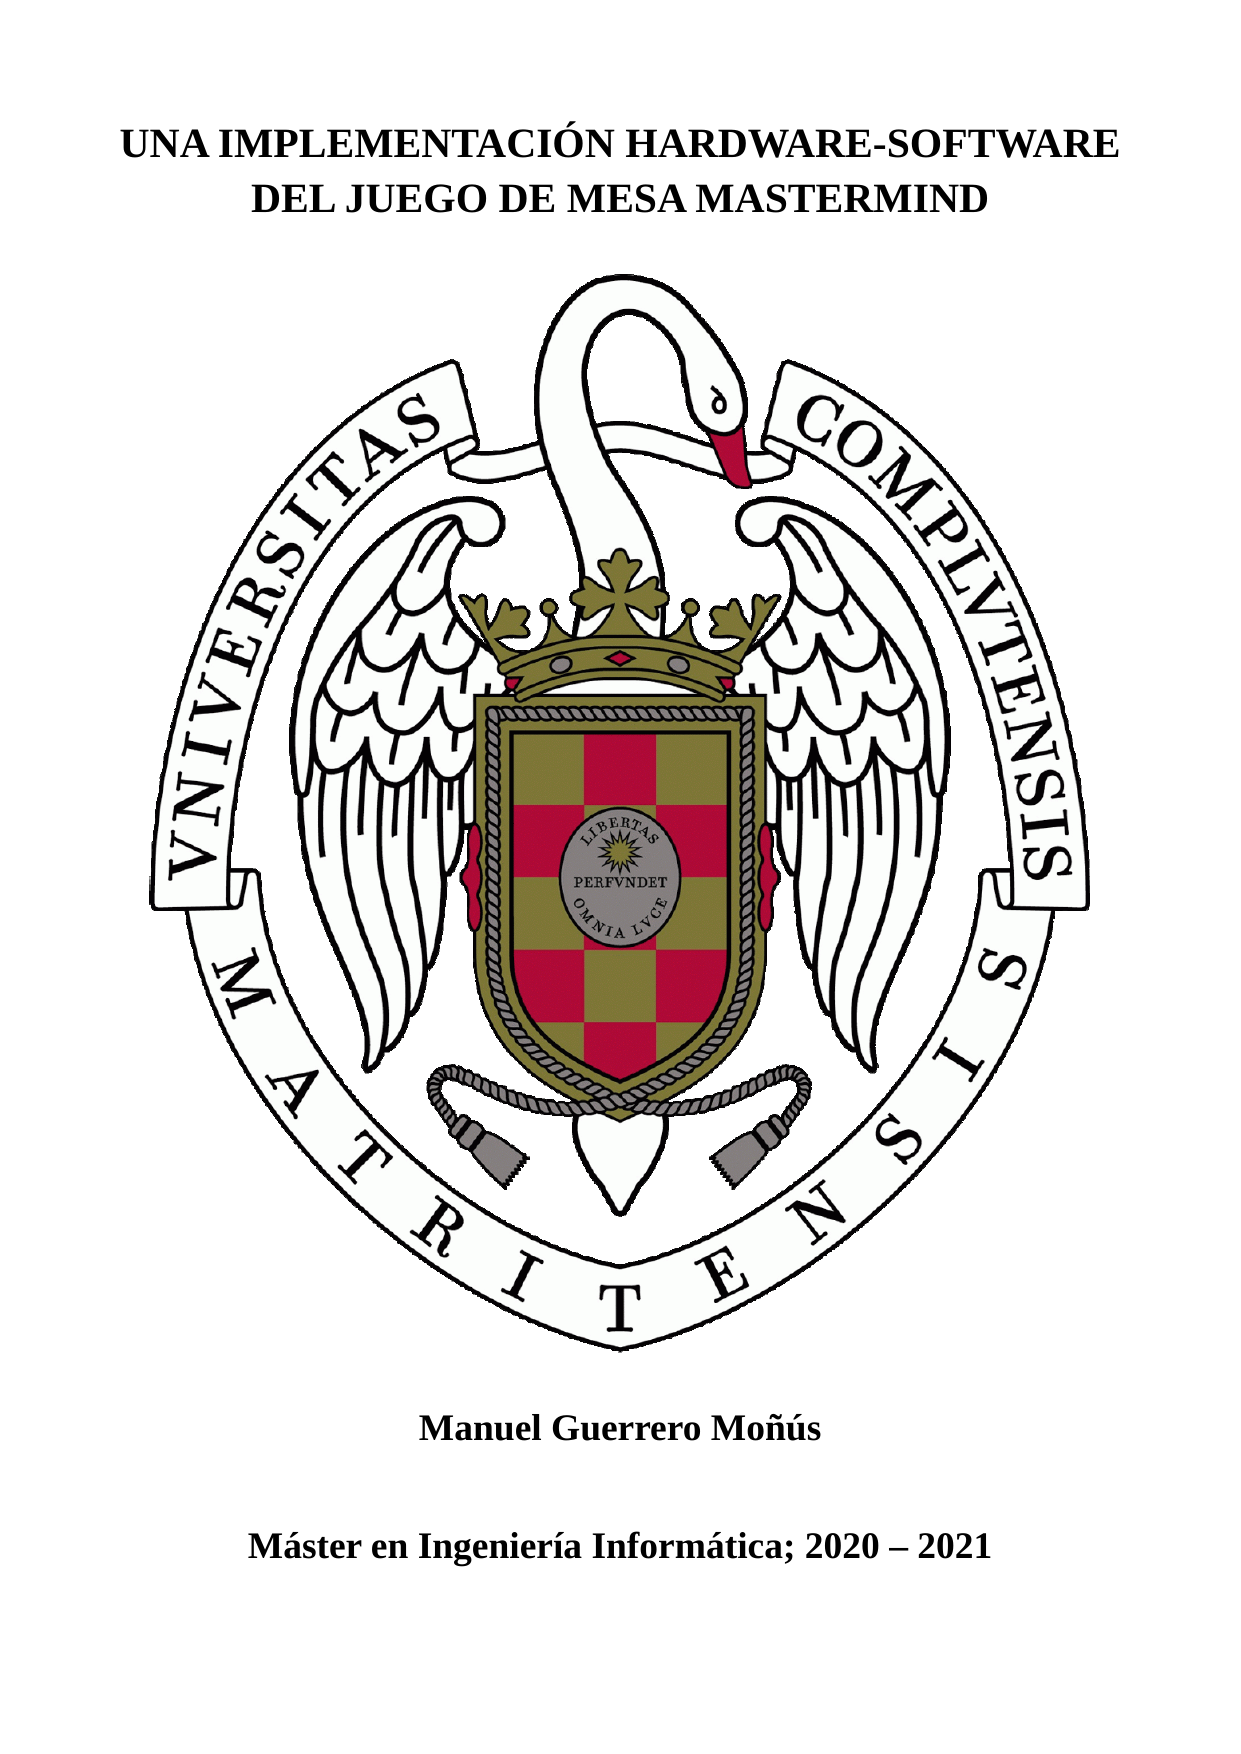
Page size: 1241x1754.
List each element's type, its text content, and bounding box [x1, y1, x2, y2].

picture [118, 243, 1123, 1378]
text Manuel Guerrero Moñús [118, 1378, 1122, 1449]
text UNA IMPLEMENTACIÓN HARDWARE-SOFTWARE DEL JUEGO DE MESA MASTERMIND [118, 118, 1122, 221]
text Máster en Ingeniería Informática; 2020 – 2021 [118, 1523, 1122, 1566]
